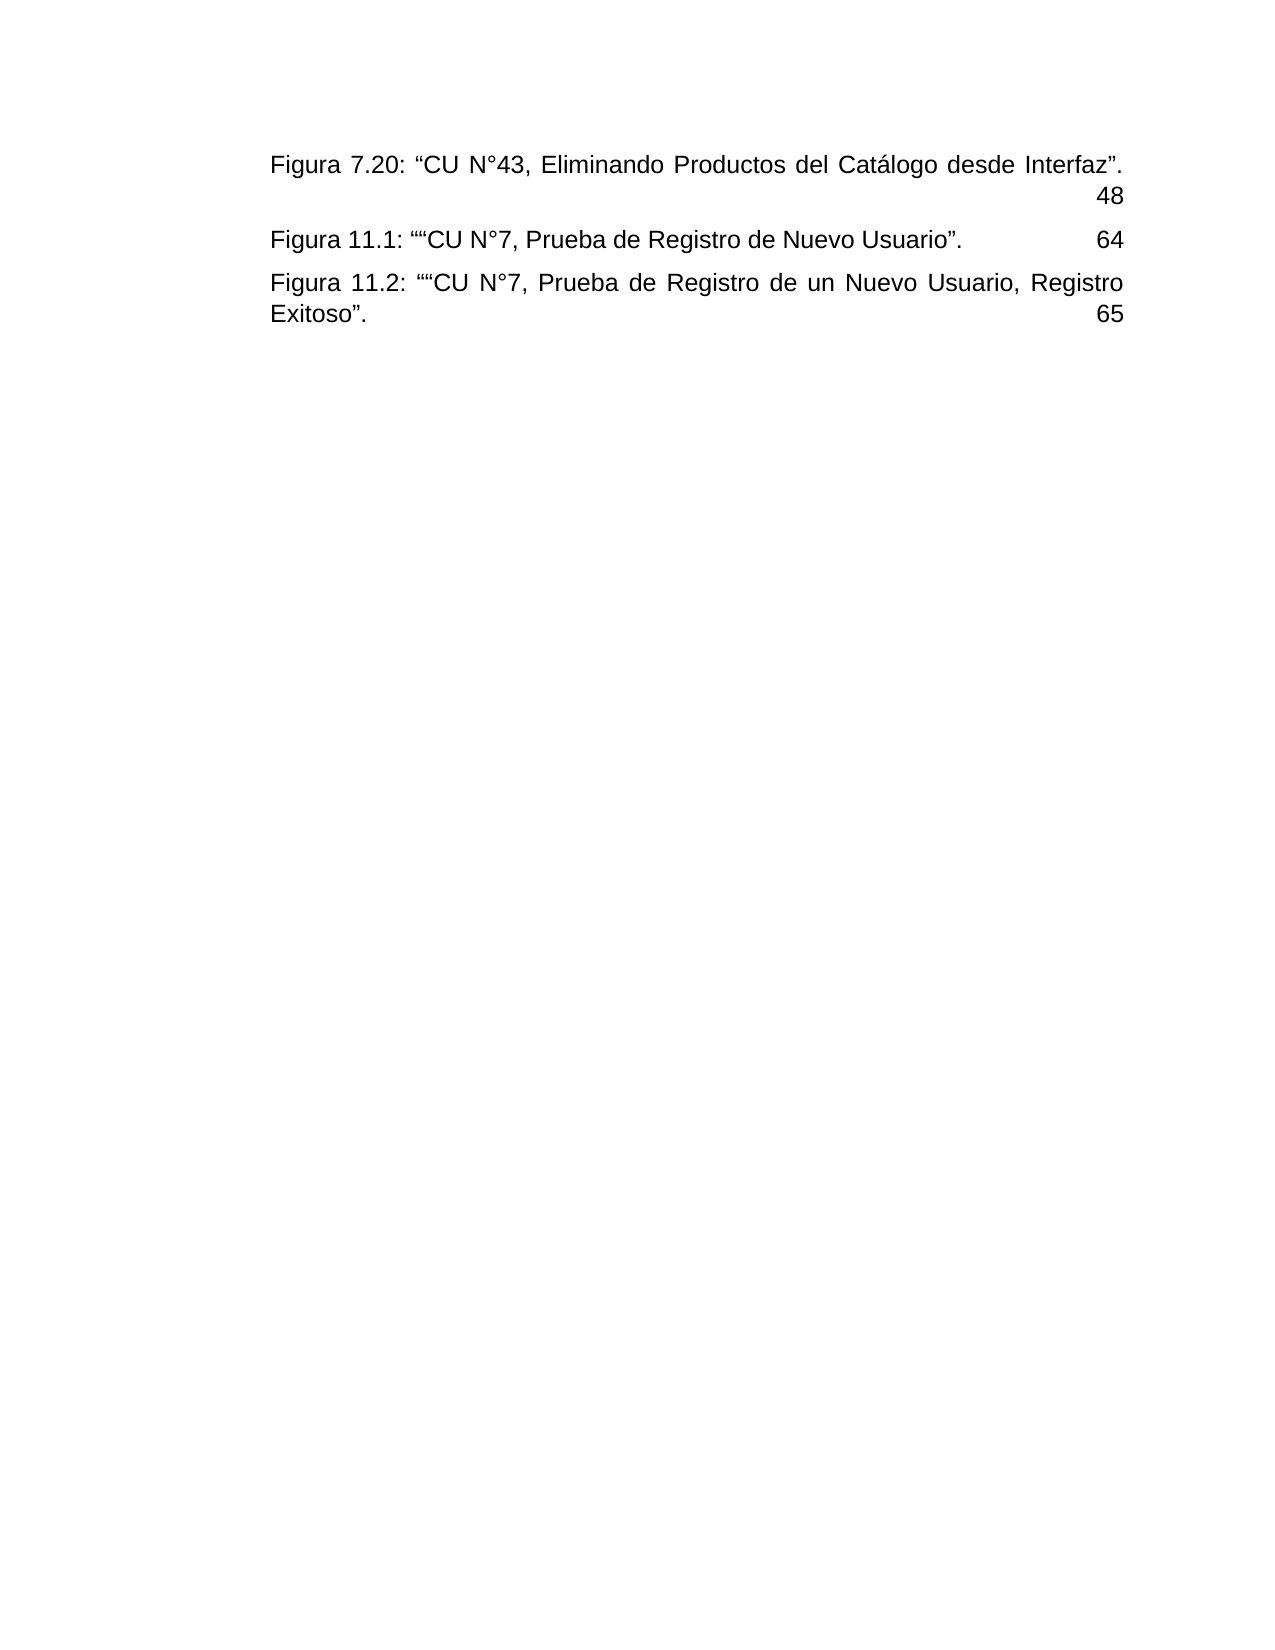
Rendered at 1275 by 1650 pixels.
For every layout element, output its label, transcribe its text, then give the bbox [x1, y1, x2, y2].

text Figura 7.20: “CU N°43, Eliminando Productos del Catálogo desde Interfaz”. 48 [270, 150, 1125, 210]
text Figura 11.1: ““CU N°7, Prueba de Registro de Nuevo Usuario”. 64 [270, 224, 1125, 253]
text Figura 11.2: ““CU N°7, Prueba de Registro de un Nuevo Usuario, Registro Exitoso”. 65 [270, 268, 1125, 328]
